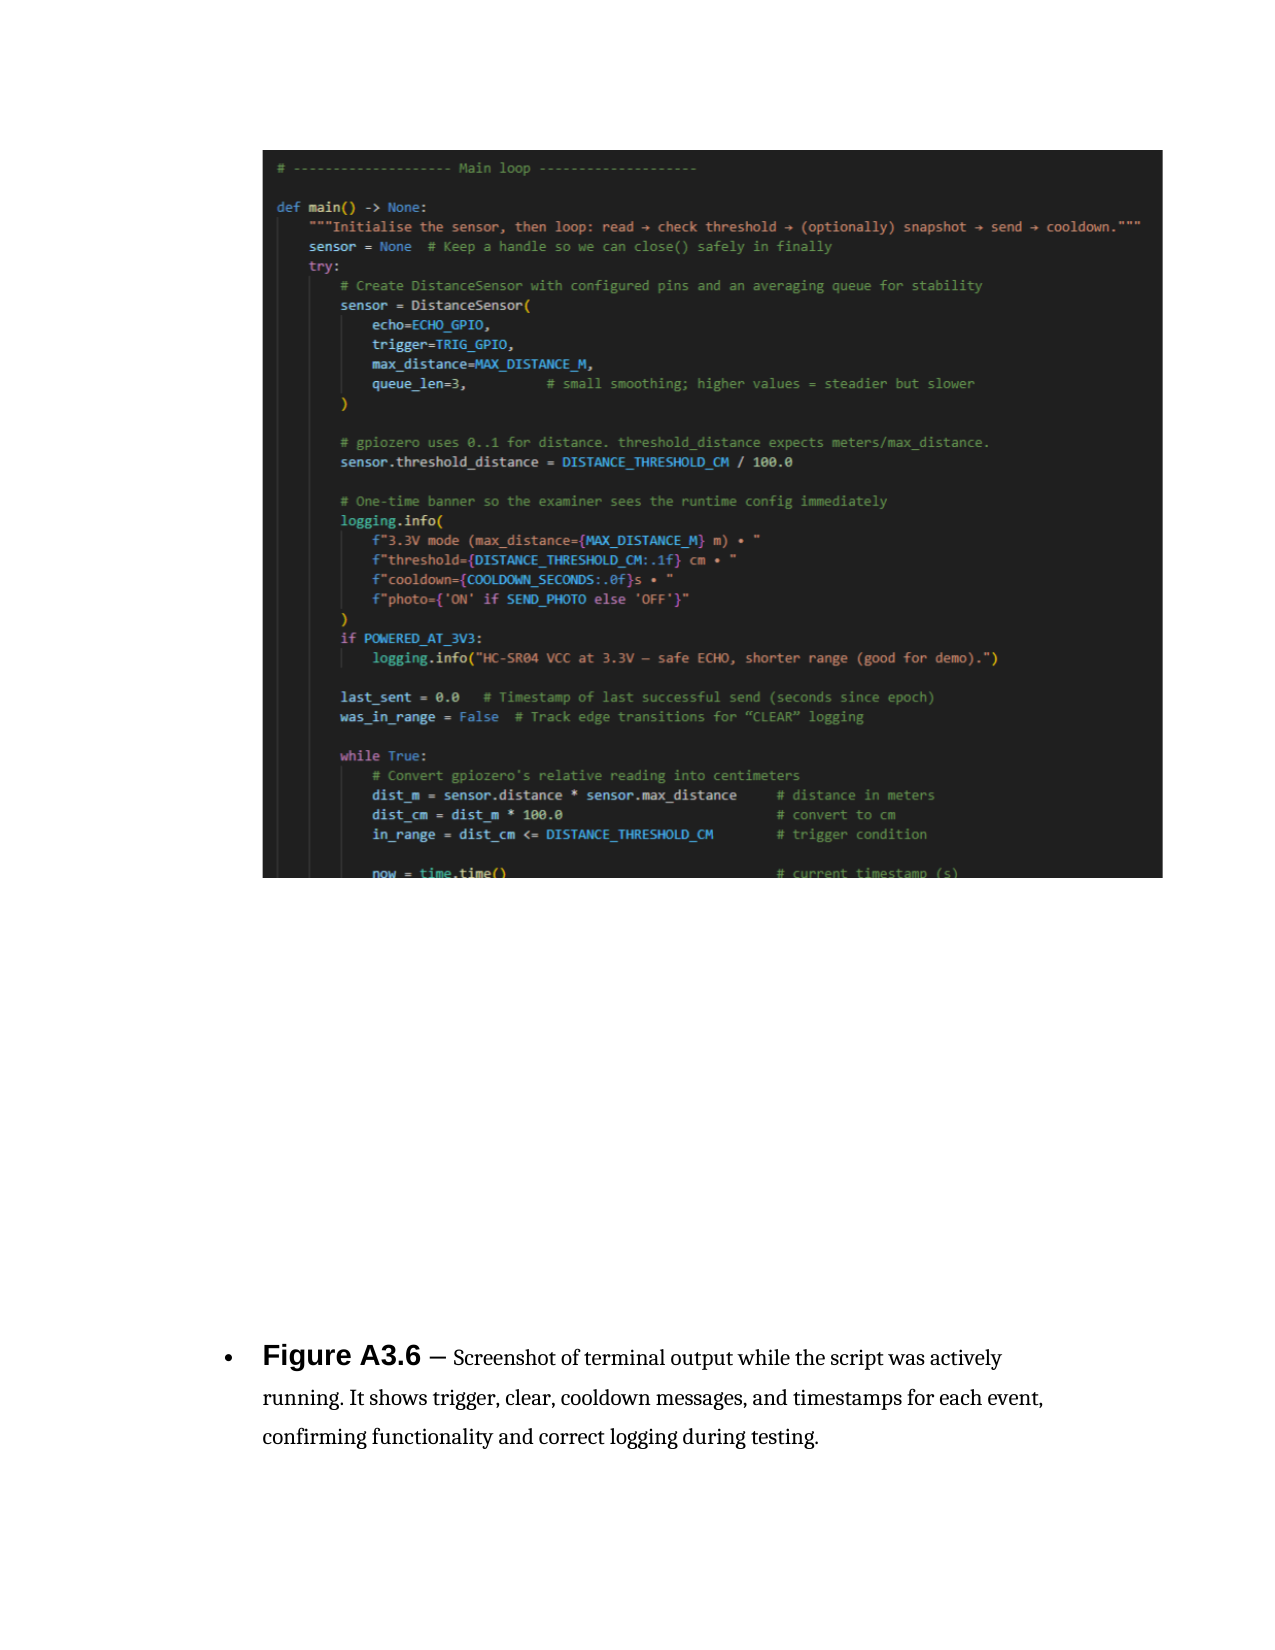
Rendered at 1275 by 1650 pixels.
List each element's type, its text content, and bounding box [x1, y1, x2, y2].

picture [262, 150, 1163, 878]
list Figure A3.6 – Screenshot of terminal output while the script was actively running. It shows trigger, clear, cooldown messages, and timestamps for each event, confirming functionality and correct logging during testing. [225, 1338, 1087, 1451]
